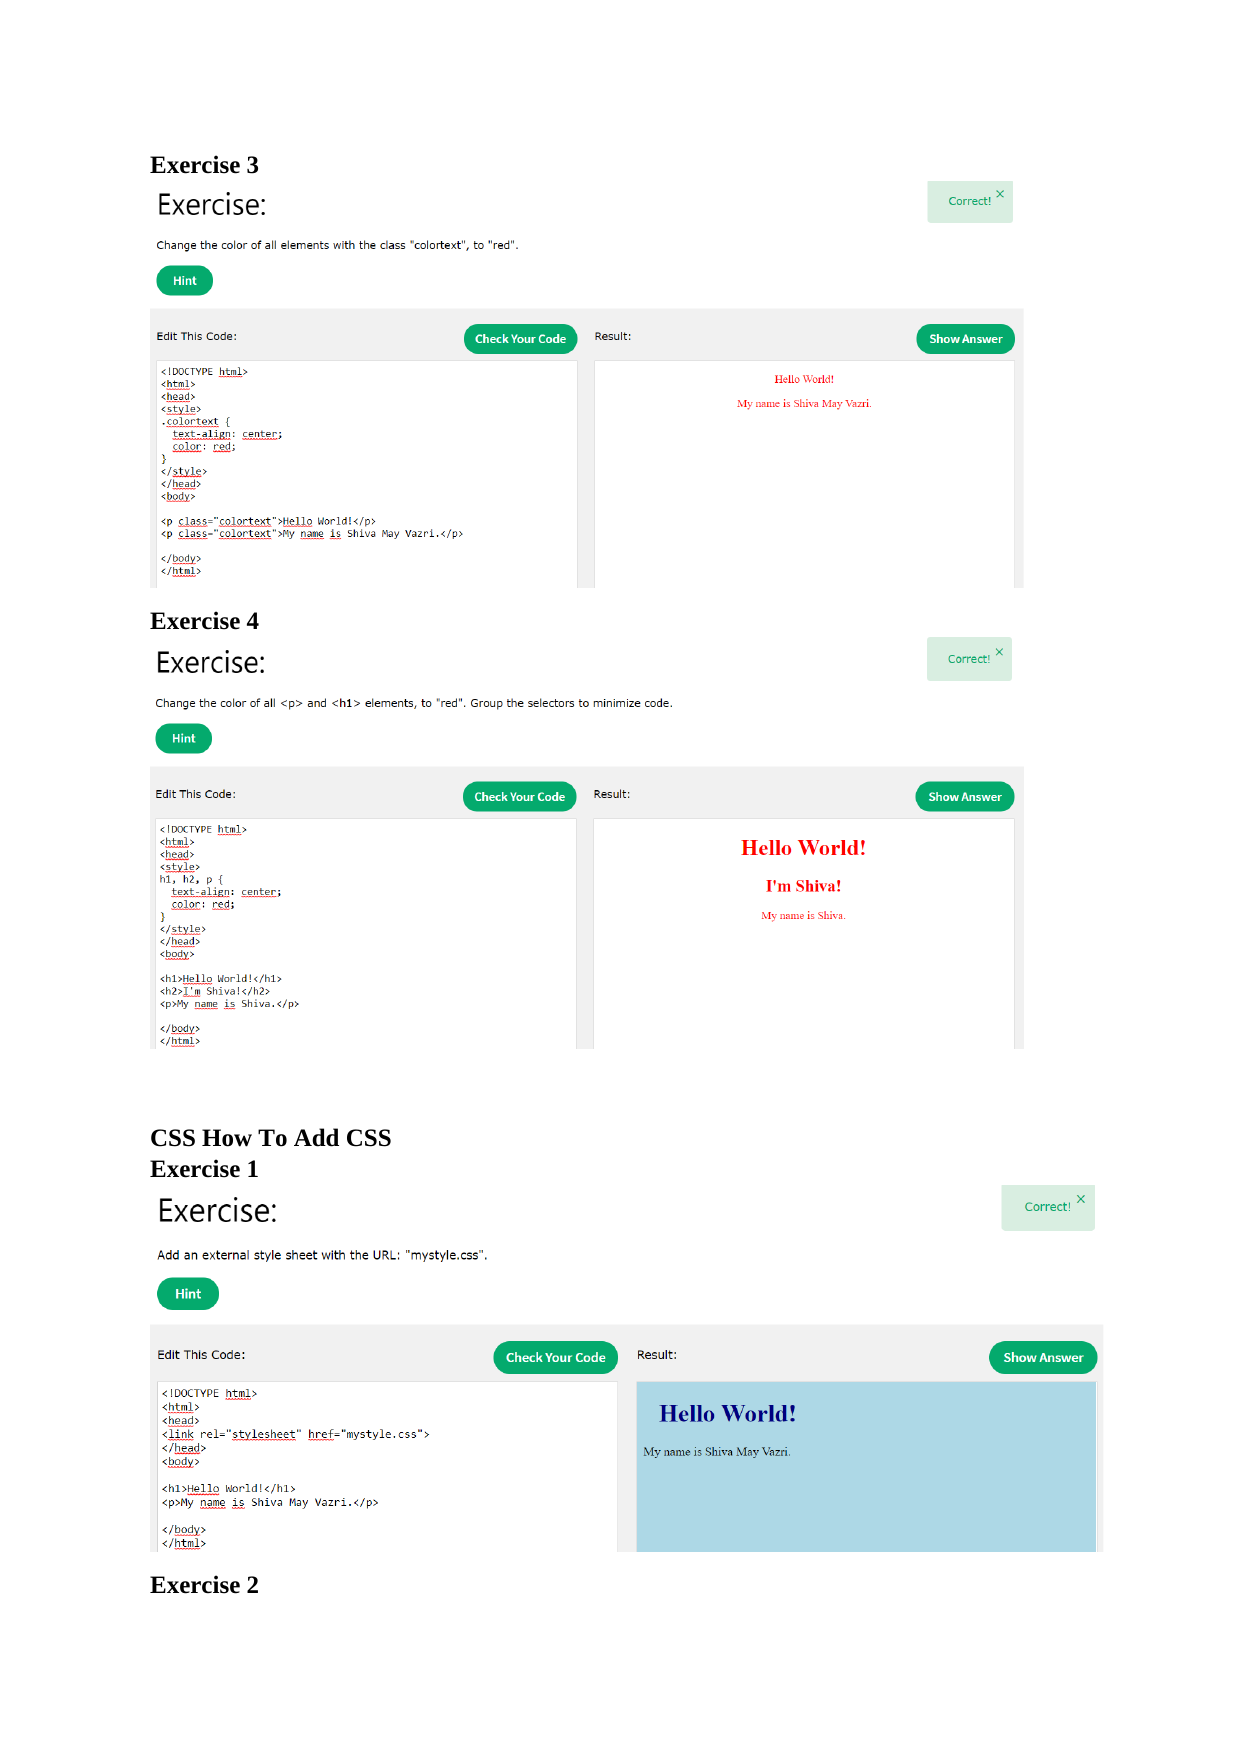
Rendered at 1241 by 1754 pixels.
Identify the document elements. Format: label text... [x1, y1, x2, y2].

picture [150, 637, 1024, 1049]
picture [150, 1185, 1104, 1552]
text Exercise 1 [150, 1154, 1090, 1183]
text Exercise 4 [150, 606, 1090, 635]
text Exercise 3 [150, 150, 1090, 179]
text Exercise 2 [150, 1571, 1090, 1599]
subtitle CSS How To Add CSS [150, 1123, 1090, 1152]
picture [150, 181, 1024, 588]
